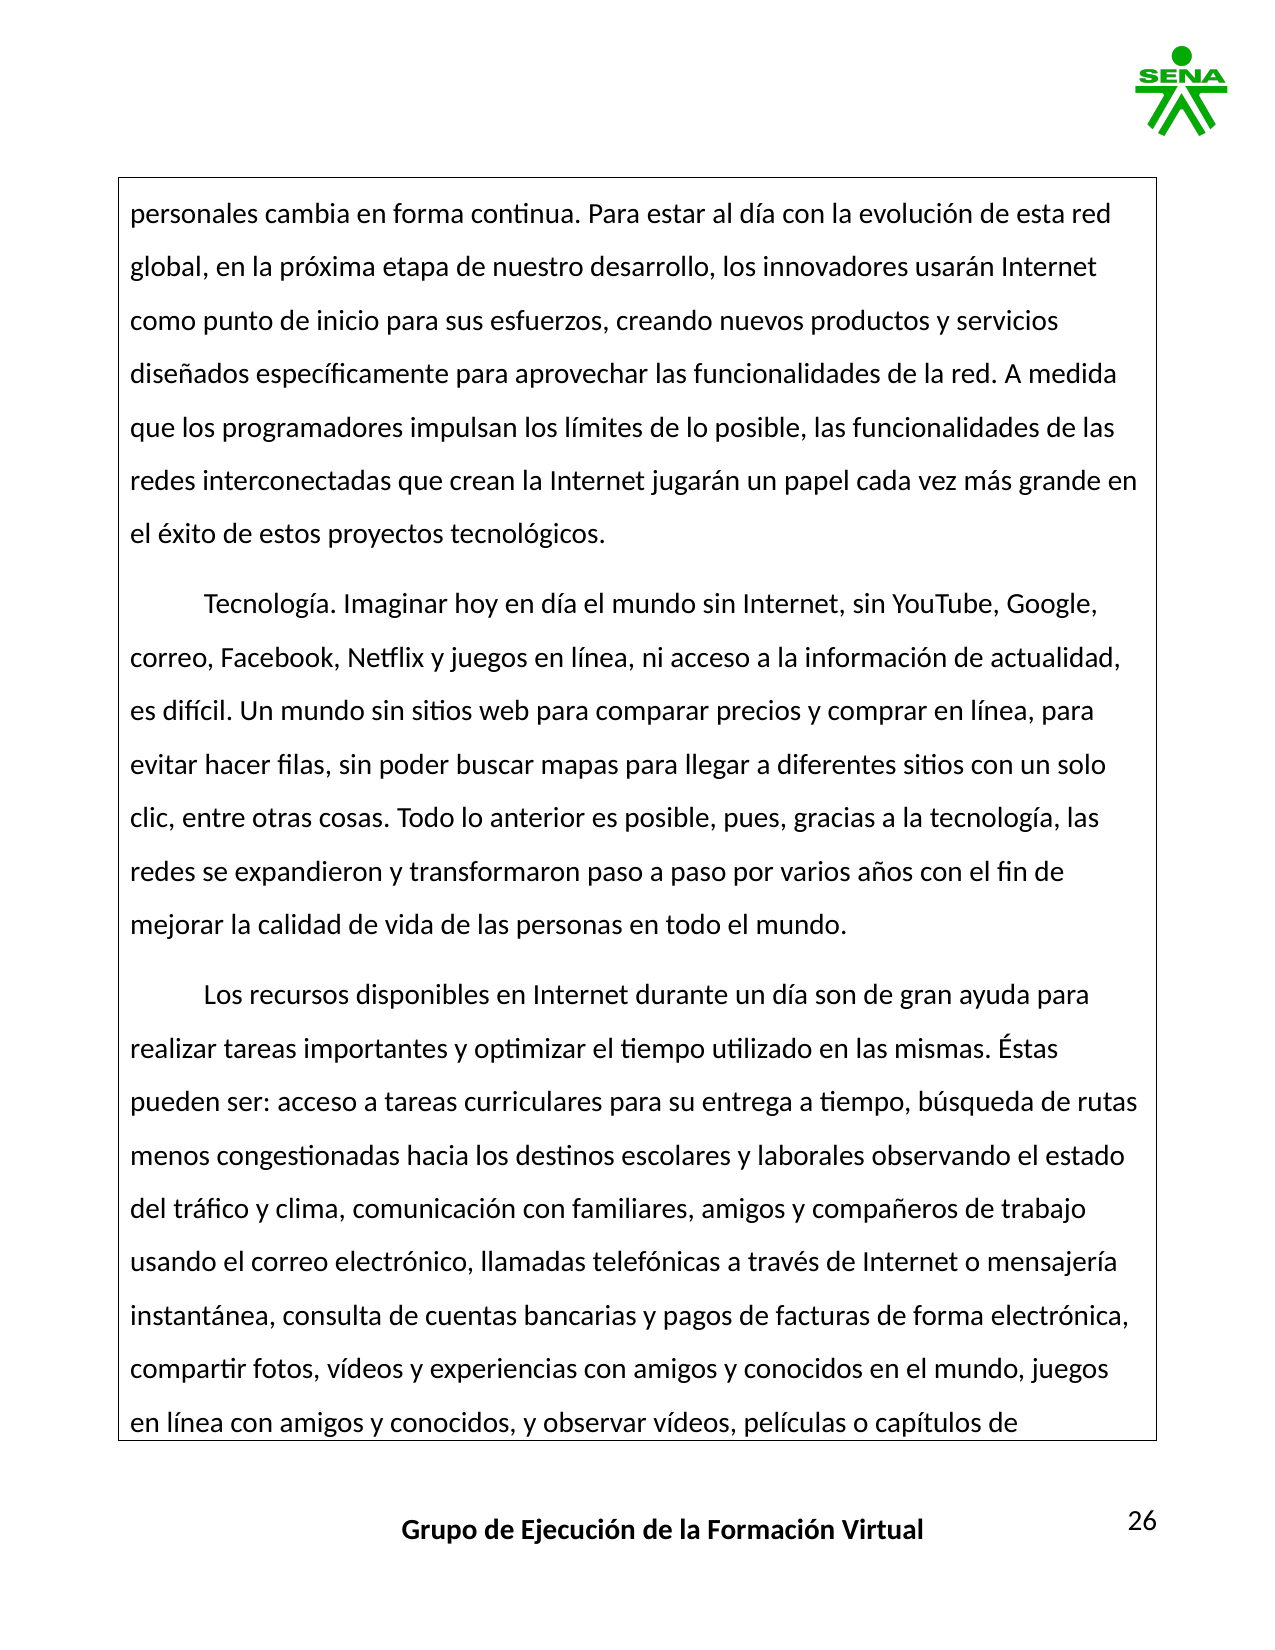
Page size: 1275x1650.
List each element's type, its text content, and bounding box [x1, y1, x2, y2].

picture [1135, 46, 1228, 136]
